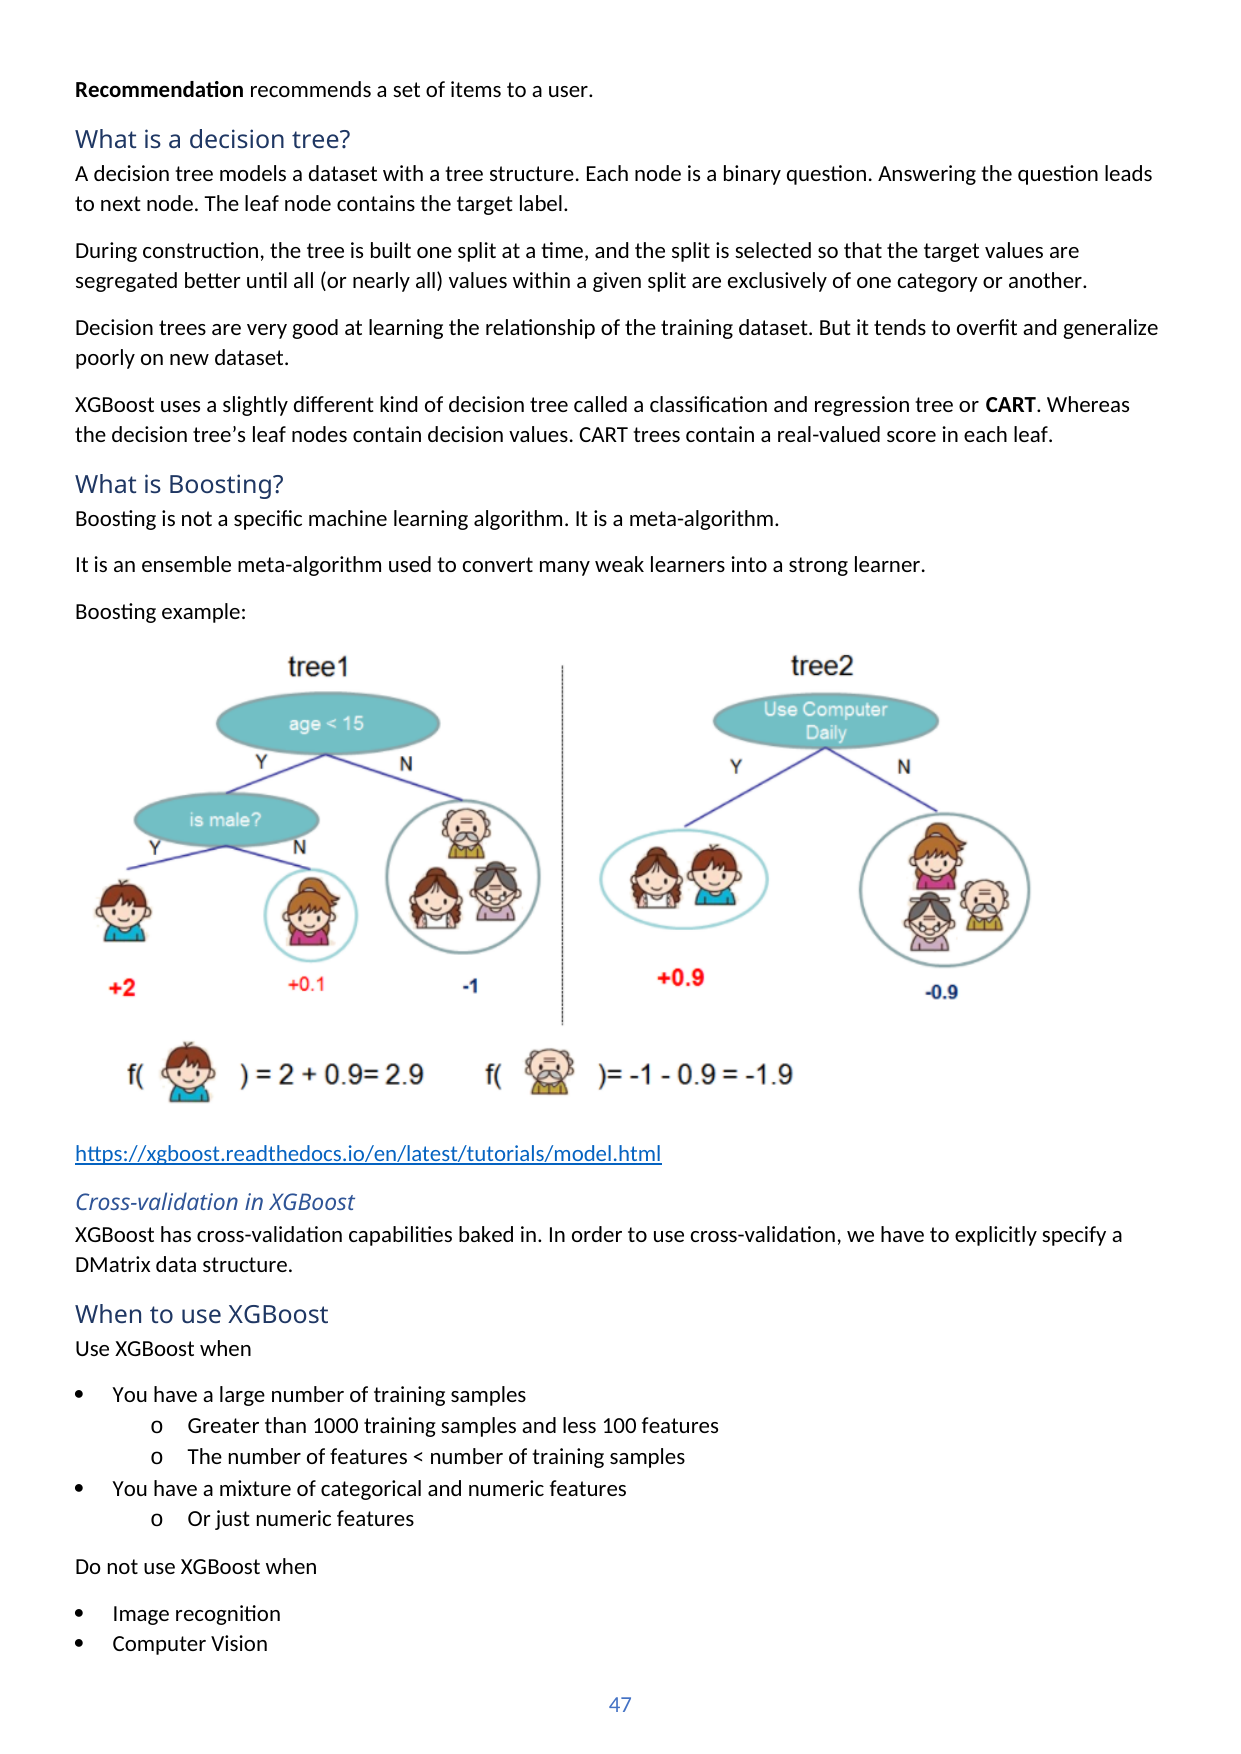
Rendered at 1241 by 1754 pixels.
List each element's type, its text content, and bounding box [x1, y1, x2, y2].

list Computer Vision [75, 1629, 1165, 1657]
list You have a mixture of categorical and numeric features [75, 1474, 1165, 1502]
text https://xgboost.readthedocs.io/en/latest/tutorials/model.html [75, 1139, 1165, 1167]
list Greater than 1000 training samples and less 100 features [150, 1411, 1165, 1440]
subtitle What is a decision tree? [75, 122, 1165, 156]
text Decision trees are very good at learning the relationship of the training dataset. But it tends to overfit and generalize poorly on new dataset. [75, 313, 1165, 371]
text It is an ensemble meta-algorithm used to convert many weak learners into a strong learner. [75, 551, 1165, 579]
text A decision tree models a dataset with a tree structure. Each node is a binary question. Answering the question leads to next node. The leaf node contains the target label. [75, 159, 1165, 217]
text Use XGBoost when [75, 1334, 1165, 1362]
text Boosting is not a specific machine learning algorithm. It is a meta-algorithm. [75, 504, 1165, 532]
list Image recognition [75, 1599, 1165, 1627]
list Or just numeric features [150, 1504, 1165, 1533]
subtitle When to use XGBoost [75, 1297, 1165, 1331]
subtitle What is Boosting? [75, 467, 1165, 501]
text Boosting example: [75, 597, 1165, 626]
picture [75, 644, 1044, 1121]
text Do not use XGBoost when [75, 1552, 1165, 1580]
subtitle Cross-validation in XGBoost [75, 1186, 1165, 1217]
text XGBoost uses a slightly different kind of decision tree called a classification and regression tree or CART. Whereas the decision tree’s leaf nodes contain decision values. CART trees contain a real-valued score in each leaf. [75, 390, 1165, 448]
text During construction, the tree is built one split at a time, and the split is selected so that the target values are segregated better until all (or nearly all) values within a given split are exclusively of one category or another. [75, 236, 1165, 294]
list You have a large number of training samples [75, 1381, 1165, 1408]
list The number of features < number of training samples [150, 1442, 1165, 1471]
text XGBoost has cross-validation capabilities baked in. In order to use cross-validation, we have to explicitly specify a DMatrix data structure. [75, 1220, 1165, 1278]
text Recommendation recommends a set of items to a user. [75, 75, 1165, 103]
